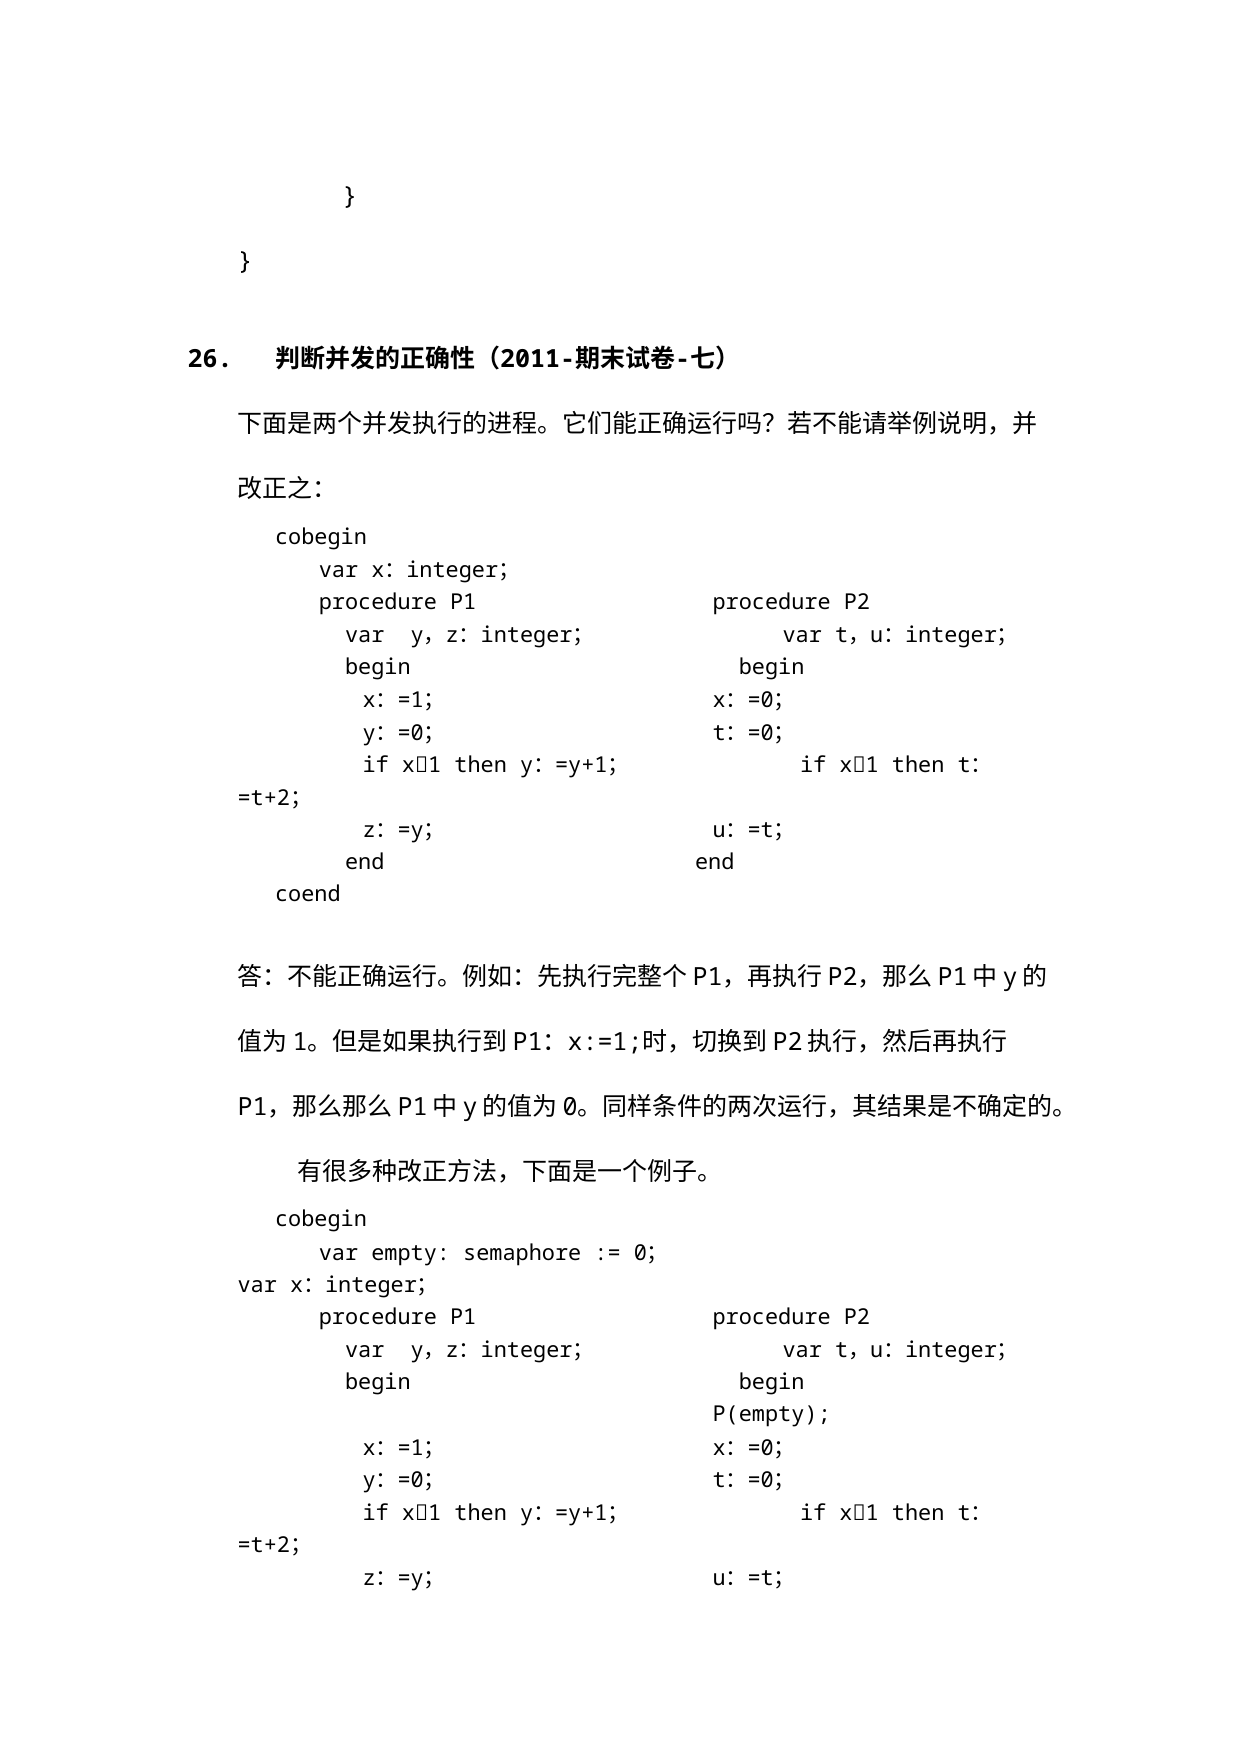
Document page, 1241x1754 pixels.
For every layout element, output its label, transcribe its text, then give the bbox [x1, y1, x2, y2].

text procedure P1 procedure P2 [237, 1299, 1053, 1332]
text var y，z：integer； var t，u：integer； [237, 617, 1053, 649]
text if x1 then y：=y+1； if x1 then t：=t+2； [237, 1494, 1053, 1559]
text 下面是两个并发执行的进程。它们能正确运行吗？若不能请举例说明，并改正之： [237, 389, 1053, 519]
text begin begin [237, 1364, 1053, 1397]
text } [237, 227, 1053, 292]
text y：=0； t：=0； [237, 1462, 1053, 1494]
list 判断并发的正确性（2011-期末试卷-七） [187, 324, 1053, 389]
text procedure P1 procedure P2 [237, 584, 1053, 617]
text begin begin [237, 649, 1053, 682]
text var empty: semaphore := 0； [237, 1234, 1053, 1267]
text x：=1； x：=0； [237, 1429, 1053, 1462]
text } [237, 162, 1053, 227]
text P(empty); [237, 1397, 1053, 1429]
text y：=0； t：=0； [237, 714, 1053, 747]
text 有很多种改正方法，下面是一个例子。 [237, 1137, 1053, 1202]
text var x：integer； [237, 1267, 1053, 1299]
text if x1 then y：=y+1； if x1 then t：=t+2； [237, 747, 1053, 812]
text var y，z：integer； var t，u：integer； [237, 1332, 1053, 1364]
text cobegin [237, 1202, 1053, 1234]
text end end [237, 844, 1053, 877]
text coend [237, 877, 1053, 909]
text x：=1； x：=0； [237, 682, 1053, 714]
text z：=y； u：=t； [237, 812, 1053, 844]
text z：=y； u：=t； [237, 1559, 1053, 1592]
text cobegin [237, 519, 1053, 552]
text 答：不能正确运行。例如：先执行完整个P1，再执行P2，那么P1中y的值为1。但是如果执行到P1：x:=1;时，切换到P2执行，然后再执行P1，那么那么P1中y的值为0。同样条件的两次运行，其结果是不确定的。 [237, 942, 1053, 1137]
text var x：integer； [237, 552, 1053, 584]
